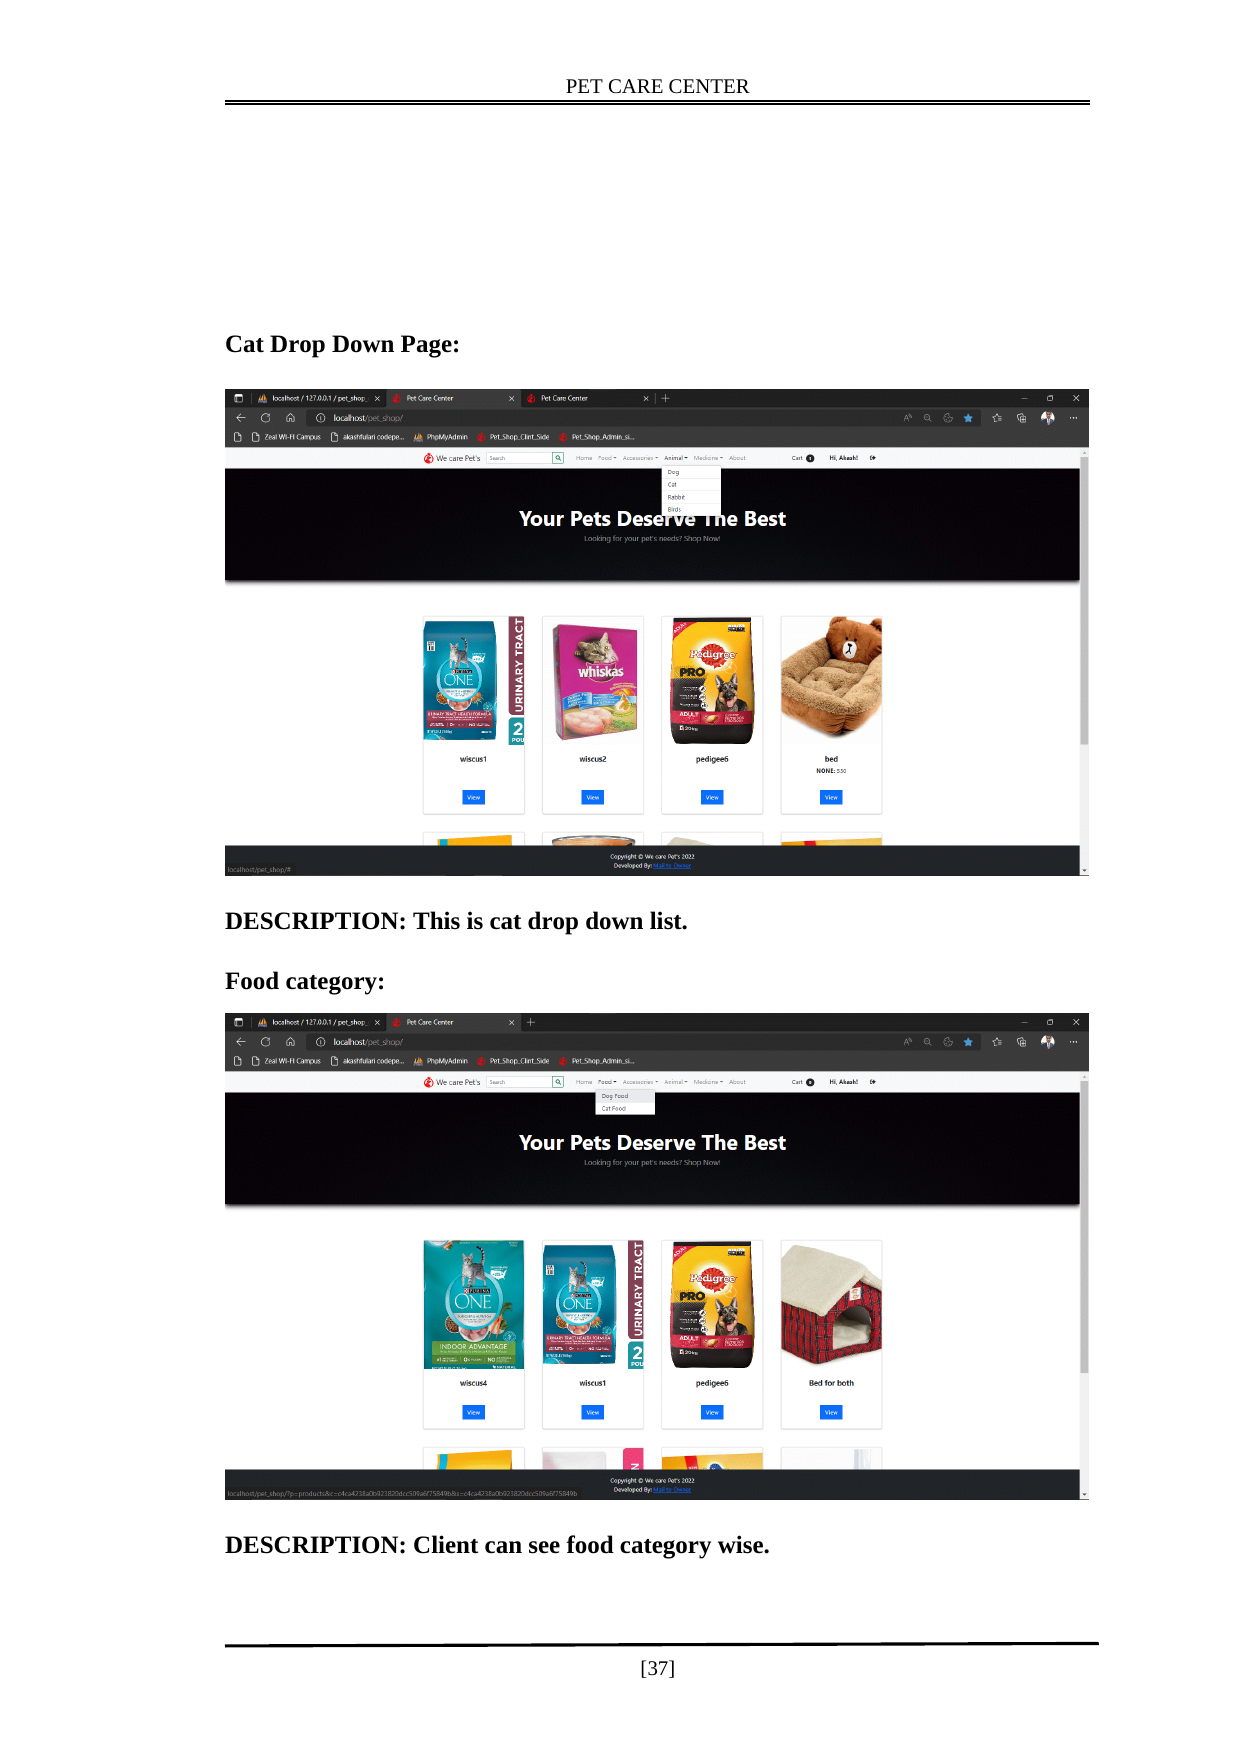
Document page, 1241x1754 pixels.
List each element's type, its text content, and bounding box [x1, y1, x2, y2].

text DESCRIPTION: This is cat drop down list. [225, 906, 1090, 935]
picture [225, 1013, 1089, 1500]
text Cat Drop Down Page: [225, 329, 1090, 358]
picture [225, 389, 1089, 876]
text DESCRIPTION: Client can see food category wise. [225, 1530, 1090, 1559]
text Food category: [225, 966, 1090, 994]
